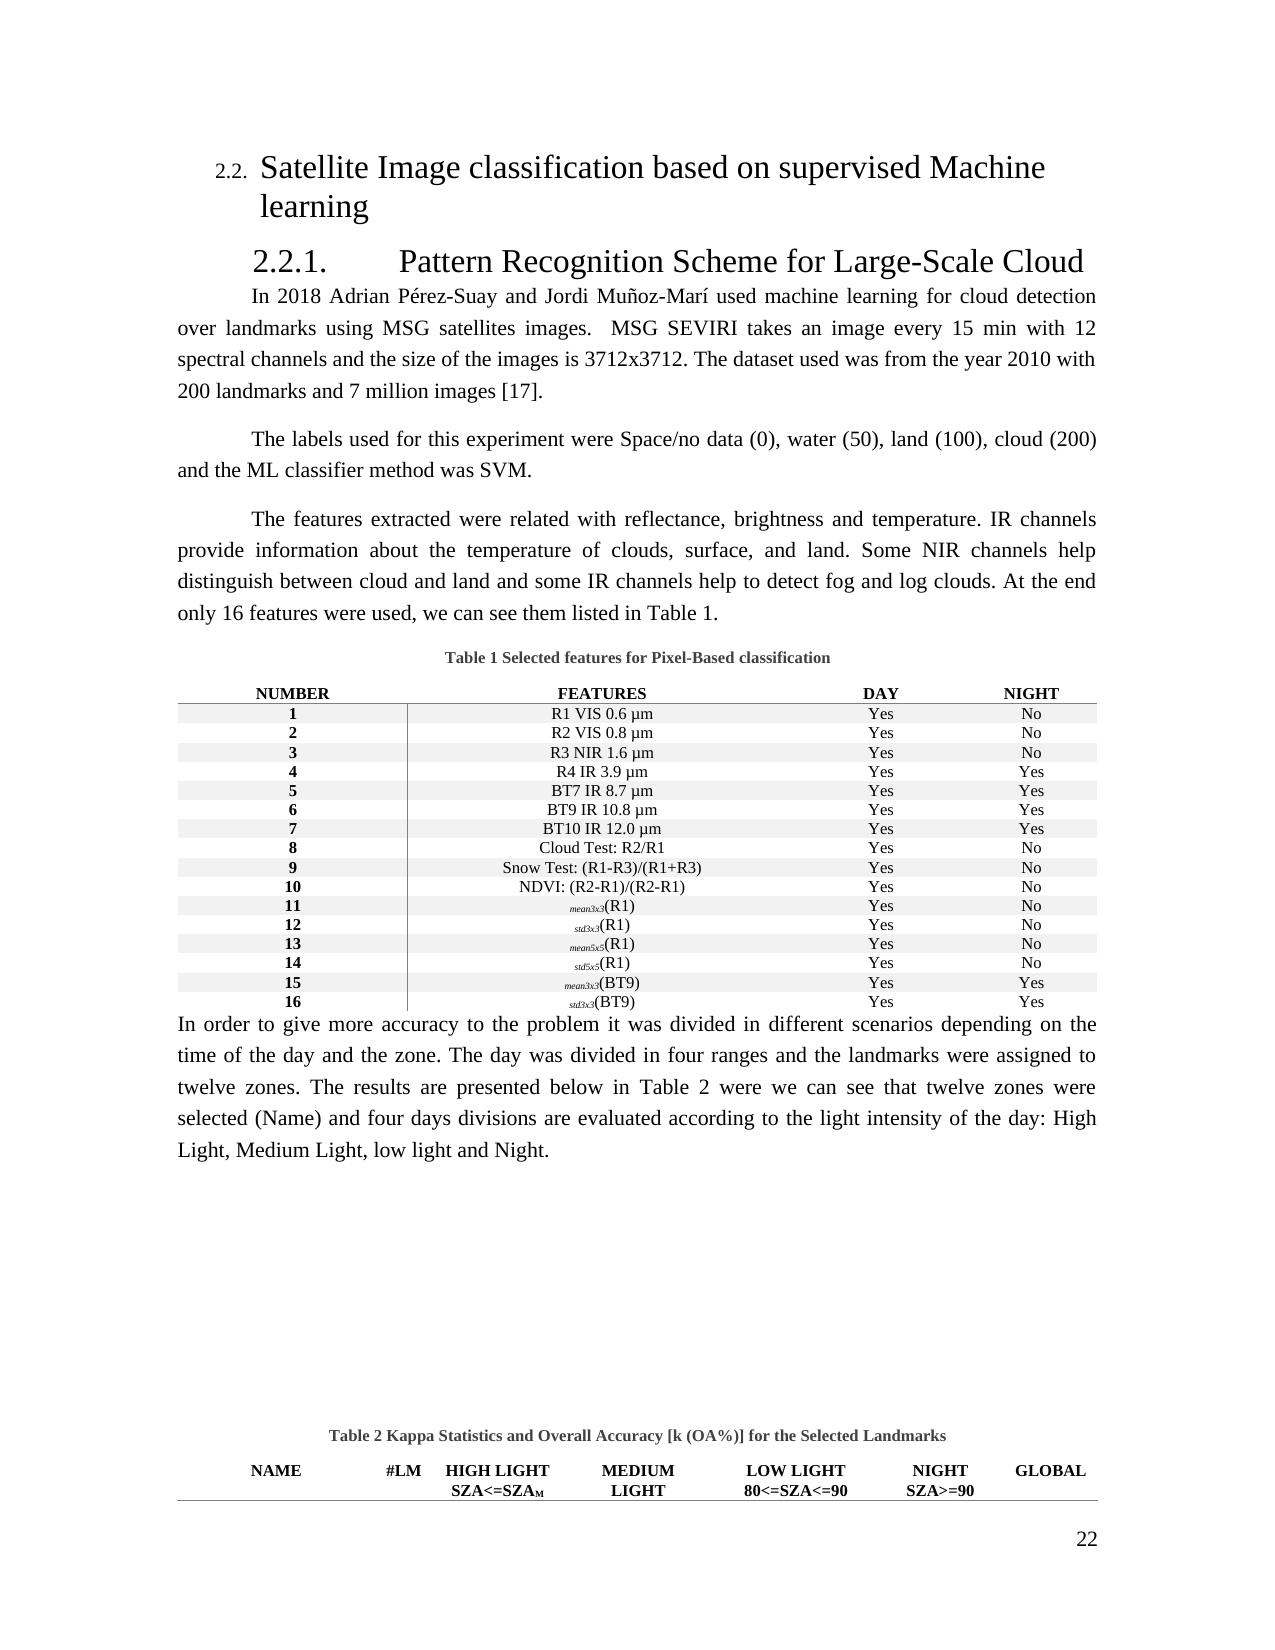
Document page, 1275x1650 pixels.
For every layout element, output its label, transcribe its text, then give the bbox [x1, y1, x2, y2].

table_cell No [965, 915, 1097, 934]
text Table 1 Selected features for Pixel-Based classification [177, 648, 1098, 667]
table_cell std3x3(R1) [408, 915, 796, 934]
text The labels used for this experiment were Space/no data (0), water (50), land (100), cloud (200) and the ML classifier method was SVM. [177, 426, 1098, 483]
table_cell Yes [796, 896, 965, 915]
table_cell Yes [796, 915, 965, 934]
table_cell Yes [796, 762, 965, 781]
table_cell No [965, 953, 1097, 972]
table_cell No [965, 838, 1097, 857]
table_header Name [177, 1461, 375, 1499]
table_cell BT7 IR 8.7 µm [408, 781, 796, 800]
table_cell 10 [178, 877, 407, 896]
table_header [562, 1461, 714, 1499]
table_cell R4 IR 3.9 µm [408, 762, 796, 781]
table_cell No [965, 877, 1097, 896]
table_cell 7 [178, 819, 407, 838]
table_header Night [965, 684, 1097, 703]
table_cell No [965, 858, 1097, 877]
table_cell Yes [796, 973, 965, 992]
table_cell 16 [178, 992, 407, 1011]
text In order to give more accuracy to the problem it was divided in different scenarios depending on the time of the day and the zone. The day was divided in four ranges and the landmarks were assigned to twelve zones. The results are presented below in Table 2 were we can see that twelve zones were selected (Name) and four days divisions are evaluated according to the light intensity of the day: High Light, Medium Light, low light and Night. [177, 1011, 1098, 1162]
table_header Features [408, 684, 796, 703]
table_cell 12 [178, 915, 407, 934]
table_cell NDVI: (R2-R1)/(R2-R1) [408, 877, 796, 896]
table_header night sza>=90 [877, 1461, 1003, 1499]
table_cell Yes [965, 781, 1097, 800]
table_cell Yes [796, 992, 965, 1011]
table_cell Yes [965, 800, 1097, 819]
table_cell std3x3(BT9) [408, 992, 796, 1011]
table_cell No [965, 934, 1097, 953]
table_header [433, 1461, 562, 1499]
table_cell Cloud Test: R2/R1 [408, 838, 796, 857]
table_cell Yes [796, 723, 965, 742]
table_cell Yes [796, 877, 965, 896]
table_cell mean3x3(BT9) [408, 973, 796, 992]
text In 2018 Adrian Pérez-Suay and Jordi Muñoz-Marí used machine learning for cloud detection over landmarks using MSG satellites images. MSG SEVIRI takes an image every 15 min with 12 spectral channels and the size of the images is 3712x3712. The dataset used was from the year 2010 with 200 landmarks and 7 million images [17]. [177, 283, 1098, 403]
table_cell No [965, 723, 1097, 742]
table_cell Yes [965, 973, 1097, 992]
table_cell R2 VIS 0.8 µm [408, 723, 796, 742]
table_cell 5 [178, 781, 407, 800]
table_cell 6 [178, 800, 407, 819]
table_cell Yes [796, 858, 965, 877]
table_cell Yes [965, 992, 1097, 1011]
text The features extracted were related with reflectance, brightness and temperature. IR channels provide information about the temperature of clouds, surface, and land. Some NIR channels help distinguish between cloud and land and some IR channels help to detect fog and log clouds. At the end only 16 features were used, we can see them listed in Table 1. [177, 506, 1098, 625]
subtitle Satellite Image classification based on supervised Machine learning [215, 148, 1098, 224]
table_cell BT9 IR 10.8 µm [408, 800, 796, 819]
table_cell Yes [965, 819, 1097, 838]
table_header global [1004, 1461, 1098, 1499]
table_cell std5x5(R1) [408, 953, 796, 972]
table_cell 3 [178, 743, 407, 762]
table_cell 9 [178, 858, 407, 877]
table_cell R3 NIR 1.6 µm [408, 743, 796, 762]
table_cell 8 [178, 838, 407, 857]
table_cell Yes [796, 743, 965, 762]
table_cell Yes [796, 704, 965, 723]
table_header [714, 1461, 877, 1499]
table_cell No [965, 896, 1097, 915]
table_header #LM [375, 1461, 433, 1499]
table_cell mean5x5(R1) [408, 934, 796, 953]
table_cell Yes [796, 838, 965, 857]
table_cell Yes [796, 934, 965, 953]
table_cell 14 [178, 953, 407, 972]
table_cell No [965, 704, 1097, 723]
table_cell 2 [178, 723, 407, 742]
table_header Number [178, 684, 408, 703]
table_cell BT10 IR 12.0 µm [408, 819, 796, 838]
subtitle Pattern Recognition Scheme for Large-Scale Cloud [252, 241, 1098, 279]
table_cell Yes [796, 819, 965, 838]
table_cell mean3x3(R1) [408, 896, 796, 915]
table_cell No [965, 743, 1097, 762]
table_cell R1 VIS 0.6 µm [408, 704, 796, 723]
table_cell Yes [796, 781, 965, 800]
table_cell 11 [178, 896, 407, 915]
table_cell Snow Test: (R1-R3)/(R1+R3) [408, 858, 796, 877]
table_cell 1 [178, 704, 407, 723]
table_cell Yes [965, 762, 1097, 781]
table_cell Yes [796, 953, 965, 972]
table_cell 15 [178, 973, 407, 992]
table_cell Yes [796, 800, 965, 819]
text Table 2 Kappa Statistics and Overall Accuracy [k (OA%)] for the Selected Landmarks [177, 1425, 1098, 1444]
table_cell 4 [178, 762, 407, 781]
table_cell 13 [178, 934, 407, 953]
table_header Day [796, 684, 965, 703]
